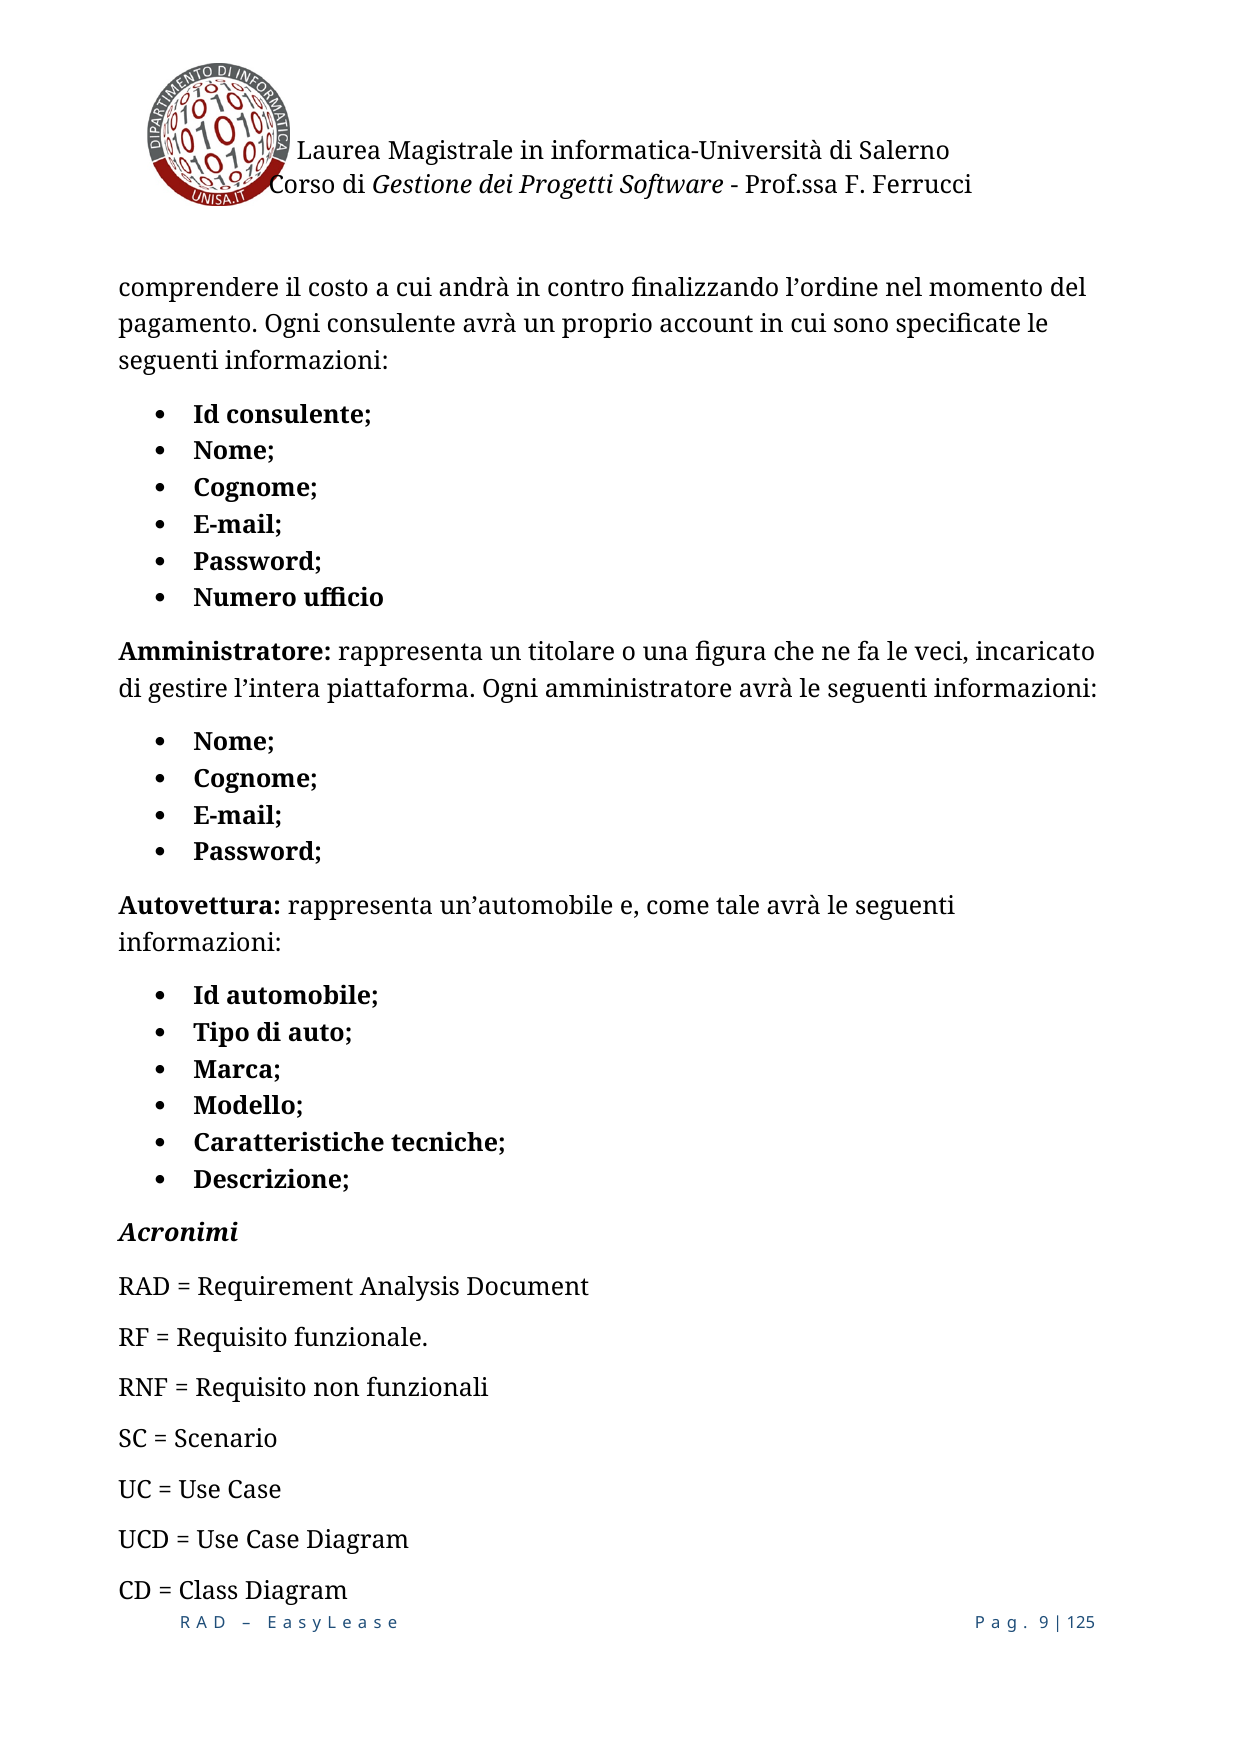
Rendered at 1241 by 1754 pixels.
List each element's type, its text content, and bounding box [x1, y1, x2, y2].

list Id automobile; [156, 978, 1122, 1012]
list Tipo di auto; [156, 1014, 1122, 1048]
text UC = Use Case [118, 1471, 1122, 1505]
text UCD = Use Case Diagram [118, 1522, 1122, 1556]
list Password; [156, 543, 1122, 577]
list Numero ufficio [156, 580, 1122, 614]
text SC = Scenario [118, 1421, 1122, 1455]
text Acronimi [118, 1215, 1122, 1249]
text RNF = Requisito non funzionali [118, 1370, 1122, 1404]
list E-mail; [156, 507, 1122, 541]
list Nome; [156, 433, 1122, 467]
text CD = Class Diagram [118, 1573, 1122, 1607]
list Cognome; [156, 761, 1122, 794]
picture [147, 63, 290, 206]
text RAD = Requirement Analysis Document [118, 1268, 1122, 1302]
list Password; [156, 834, 1122, 868]
list Marca; [156, 1051, 1122, 1085]
text Autovettura: rappresenta un’automobile e, come tale avrà le seguenti informazioni: [118, 887, 1122, 958]
list Modello; [156, 1088, 1122, 1122]
text Amministratore: rappresenta un titolare o una figura che ne fa le veci, incaricato di gestire l’intera piattaforma. Ogni amministratore avrà le seguenti informazioni: [118, 633, 1122, 704]
list Caratteristiche tecniche; [156, 1125, 1122, 1159]
list Nome; [156, 724, 1122, 758]
list Descrizione; [156, 1162, 1122, 1196]
list Cognome; [156, 470, 1122, 504]
list Id consulente; [156, 396, 1122, 430]
list E-mail; [156, 797, 1122, 831]
text RF = Requisito funzionale. [118, 1319, 1122, 1353]
